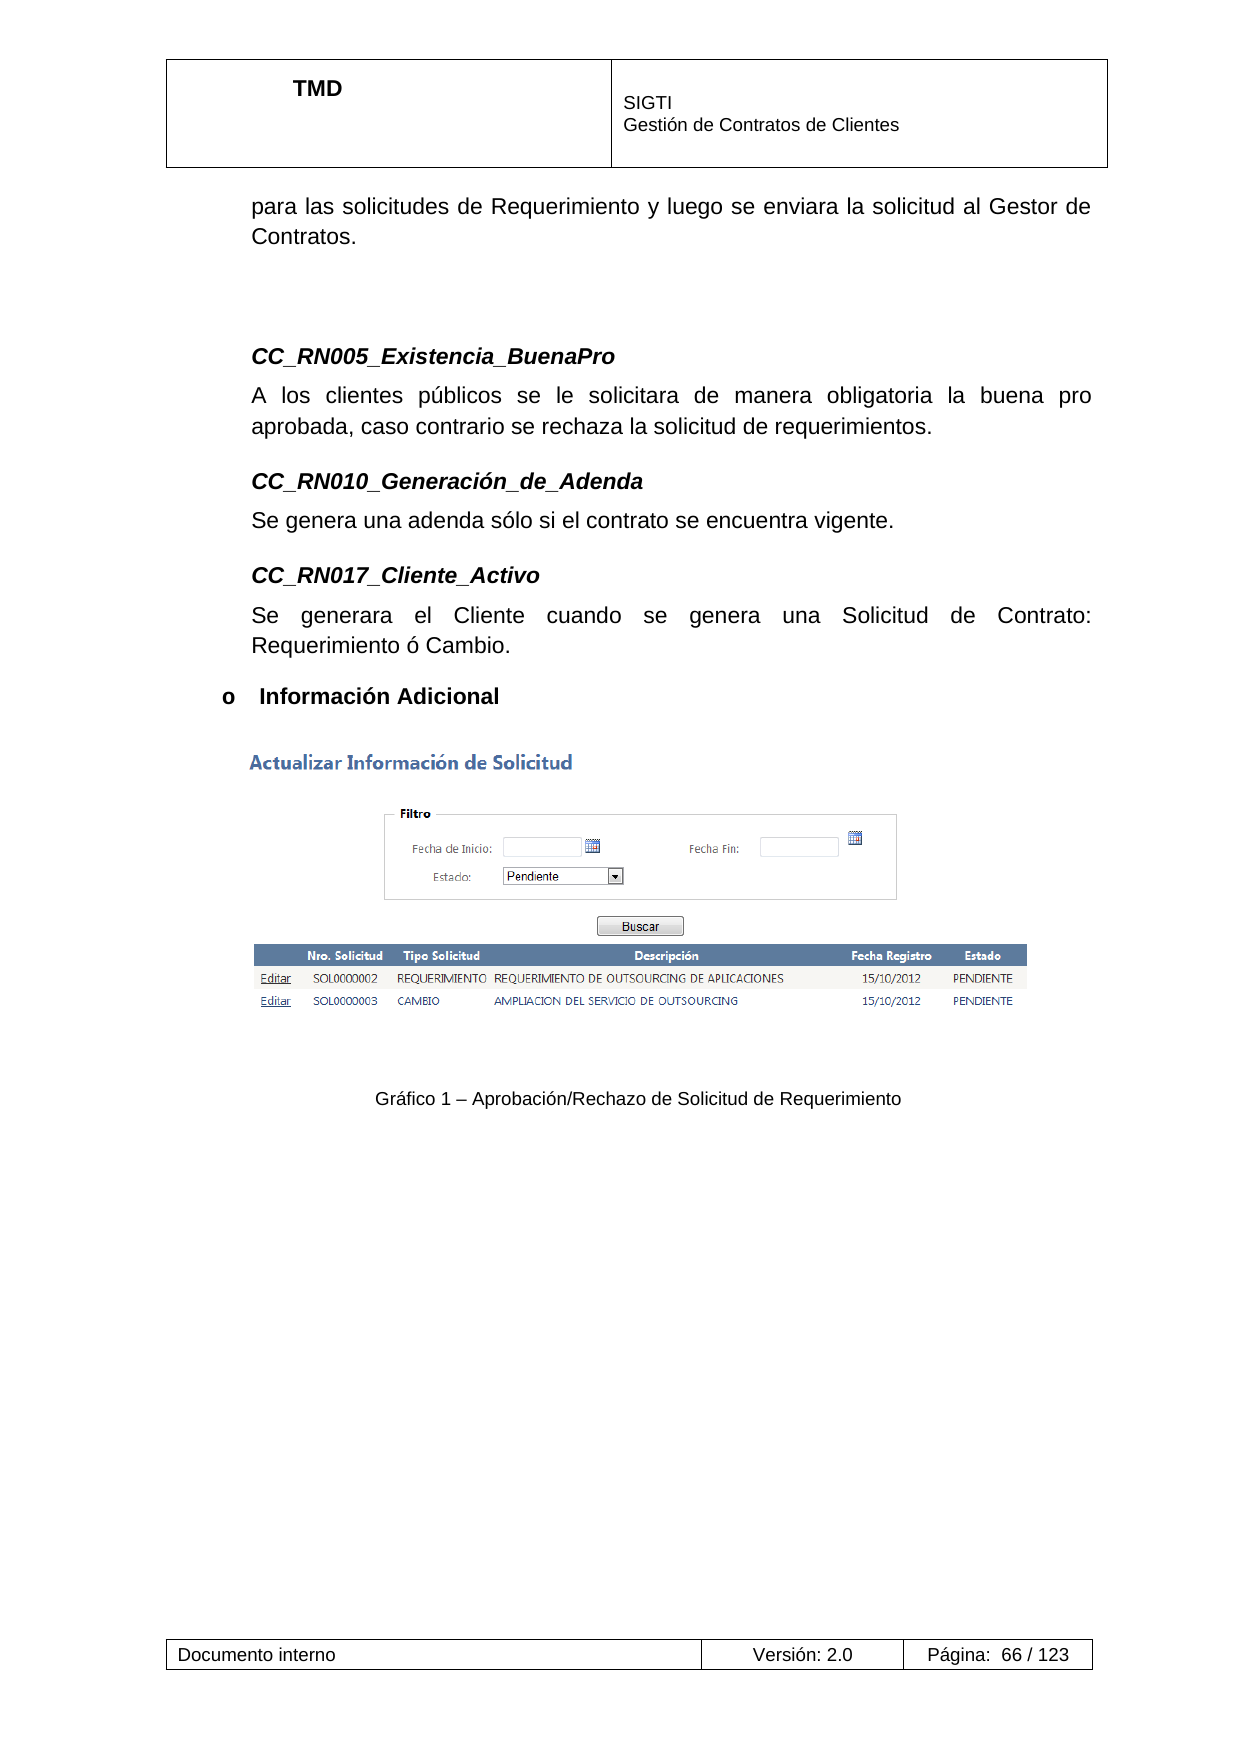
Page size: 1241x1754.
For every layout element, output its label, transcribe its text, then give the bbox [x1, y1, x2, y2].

list Información Adicional [222, 683, 1092, 712]
list Se generara el Cliente cuando se genera una Solicitud de Contrato: Requerimiento ó Cambio. [251, 602, 1092, 658]
list CC_RN010_Generación_de_Adenda [251, 468, 1092, 494]
list Gráfico 1 – Aprobación/Rechazo de Solicitud de Requerimiento [184, 1088, 1092, 1109]
list CC_RN017_Cliente_Activo [251, 562, 1092, 589]
list CC_RN005_Existencia_BuenaPro [251, 343, 1092, 369]
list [251, 193, 1092, 249]
picture [237, 736, 1040, 1084]
list Se genera una adenda sólo si el contrato se encuentra vigente. [251, 507, 1092, 534]
list A los clientes públicos se le solicitara de manera obligatoria la buena pro aprobada, caso contrario se rechaza la solicitud de requerimientos. [251, 382, 1092, 439]
